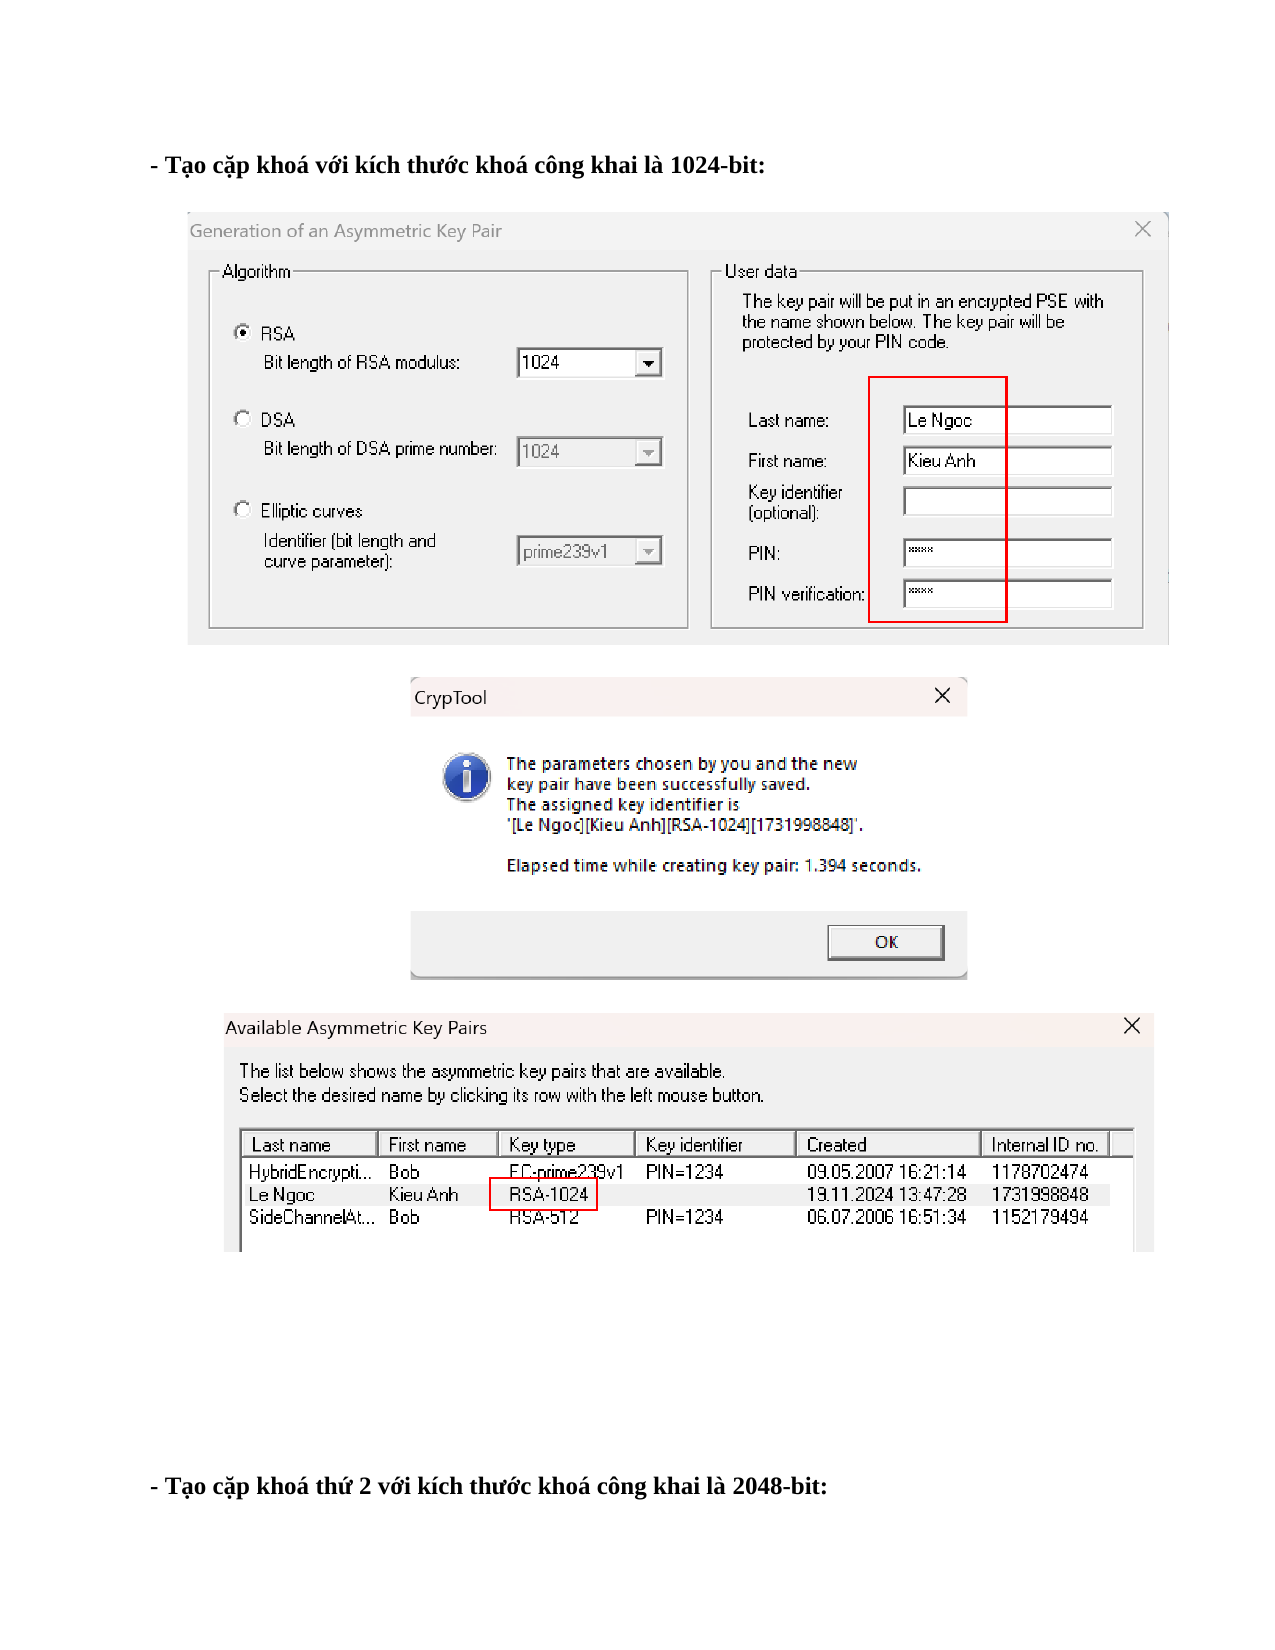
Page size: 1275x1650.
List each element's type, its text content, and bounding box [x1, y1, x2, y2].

picture [187, 212, 1169, 645]
list - Tạo cặp khoá thứ 2 với kích thước khoá công khai là 2048-bit: [150, 1471, 1191, 1500]
list - Tạo cặp khoá với kích thước khoá công khai là 1024-bit: [150, 150, 1191, 179]
picture [410, 677, 968, 980]
picture [223, 1013, 1155, 1252]
